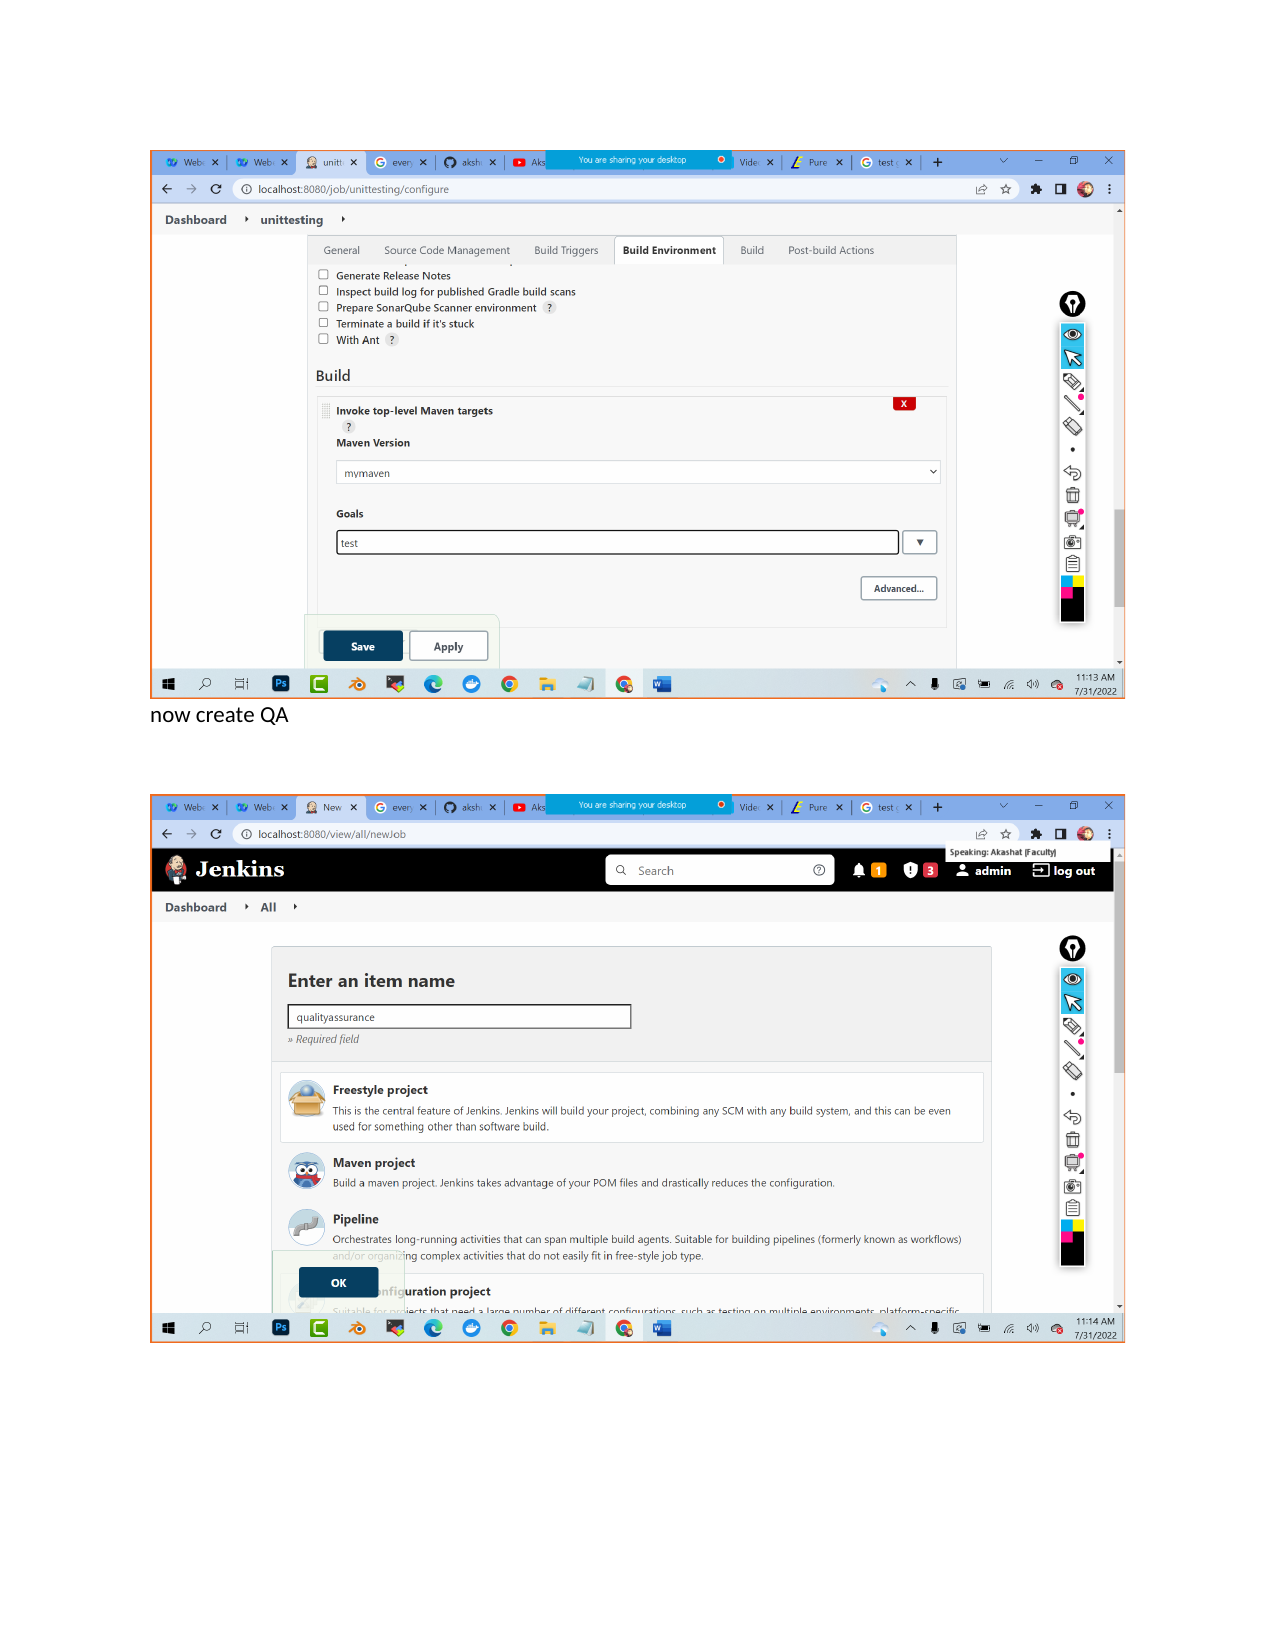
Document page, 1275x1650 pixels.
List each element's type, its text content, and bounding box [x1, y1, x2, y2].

picture [150, 794, 1125, 1343]
picture [150, 150, 1125, 699]
text now create QA [150, 699, 1125, 729]
